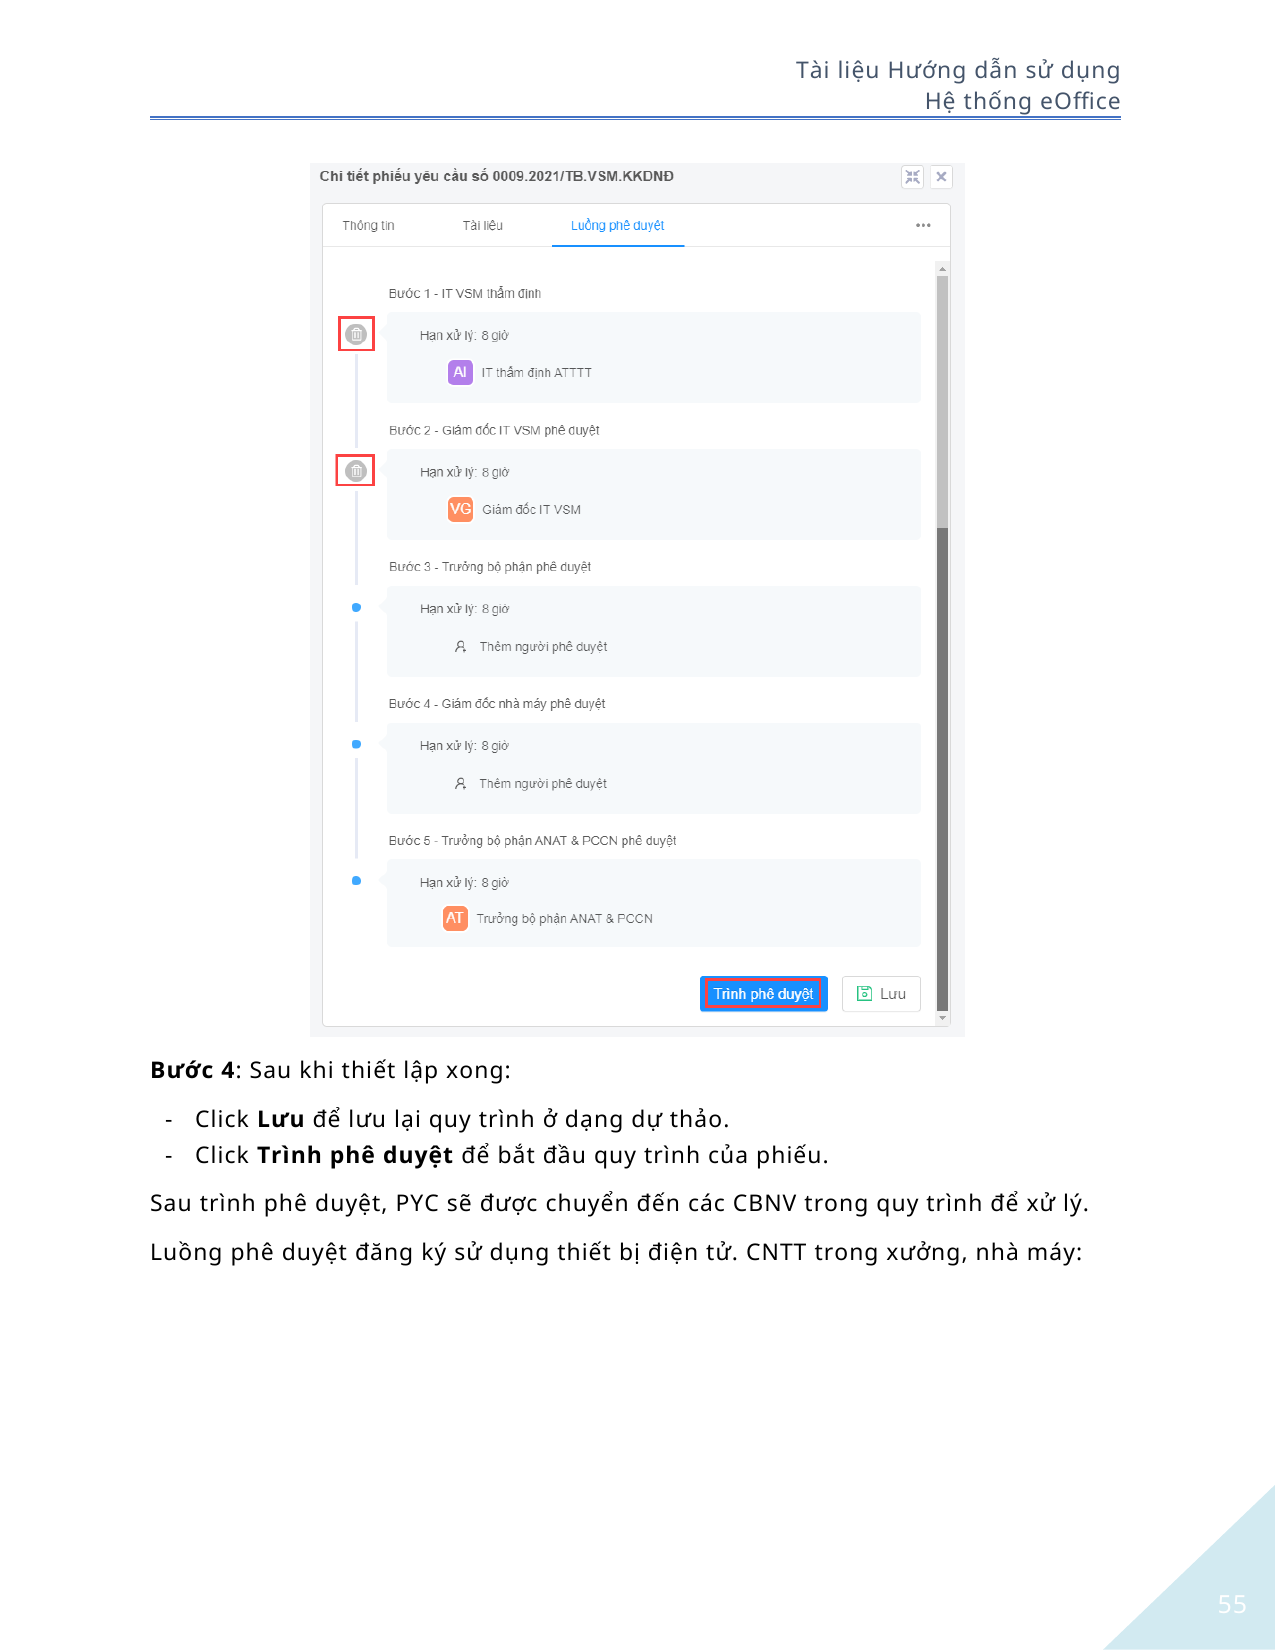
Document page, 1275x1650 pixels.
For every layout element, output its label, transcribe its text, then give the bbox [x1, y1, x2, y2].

text Luồng phê duyệt đăng ký sử dụng thiết bị điện tử. CNTT trong xưởng, nhà máy: [150, 1236, 1125, 1267]
list Click Trình phê duyệt để bắt đầu quy trình của phiếu. [165, 1139, 1125, 1170]
list Click Lưu để lưu lại quy trình ở dạng dự thảo. [165, 1103, 1125, 1134]
text Bước 4: Sau khi thiết lập xong: [150, 1054, 1125, 1086]
picture [310, 163, 965, 1037]
text Sau trình phê duyệt, PYC sẽ được chuyển đến các CBNV trong quy trình để xử lý. [150, 1187, 1125, 1218]
